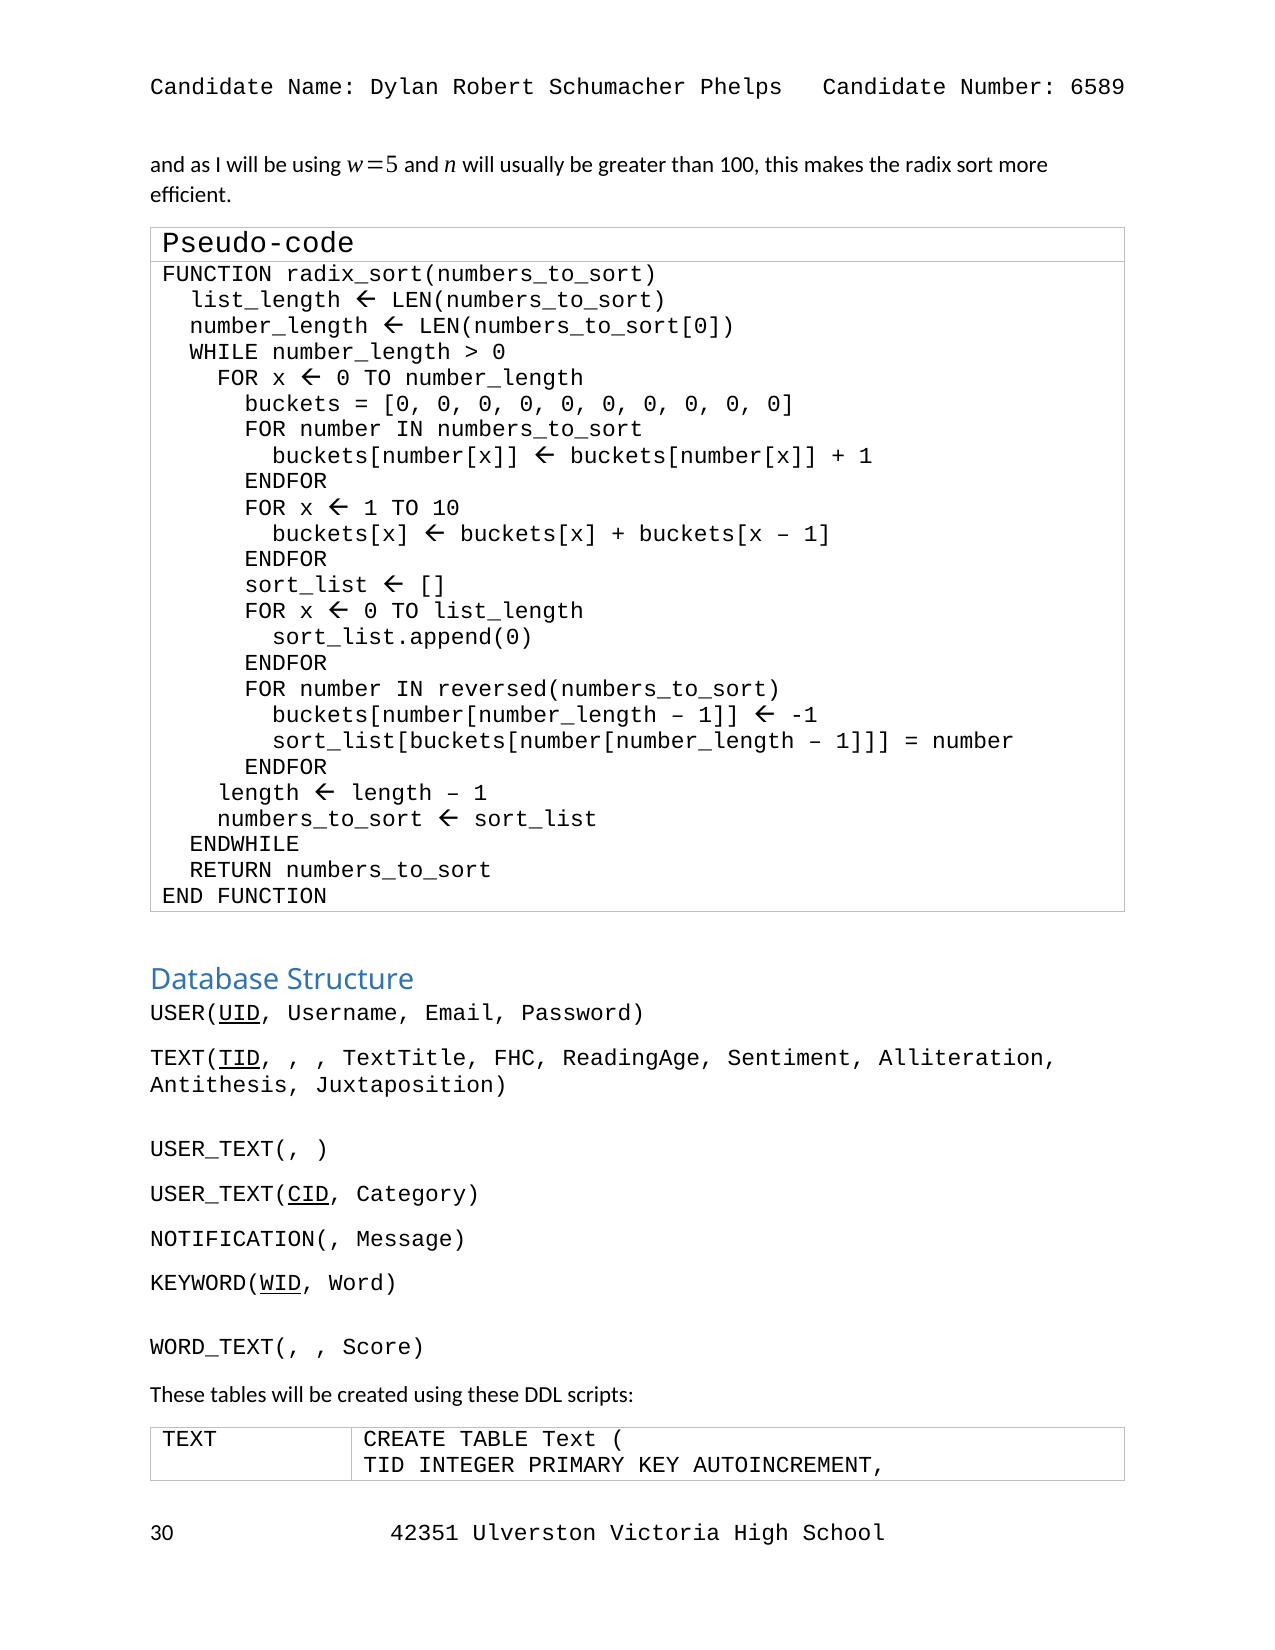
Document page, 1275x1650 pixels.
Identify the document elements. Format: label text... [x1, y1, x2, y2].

text WORD_TEXT(, , Score) [150, 1316, 1125, 1361]
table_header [352, 1428, 1124, 1480]
table_header Pseudo-code [151, 228, 1124, 261]
text USER(UID, Username, Email, Password) [150, 1001, 1125, 1027]
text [150, 150, 1125, 208]
subtitle Database Structure [150, 958, 1125, 998]
text These tables will be created using these DDL scripts: [150, 1380, 1125, 1408]
text KEYWORD(WID, Word) [150, 1271, 1125, 1297]
text USER_TEXT(, ) [150, 1118, 1125, 1164]
table_header TEXT [151, 1428, 351, 1480]
text NOTIFICATION(, Message) [150, 1227, 1125, 1253]
text USER_TEXT(CID, Category) [150, 1182, 1125, 1208]
table_cell FUNCTION radix_sort(numbers_to_sort) list_length LEN(numbers_to_sort) number_length LEN(numbers_to_sort[0]) WHILE number_length > 0 FOR x 0 TO number_length buckets = [0, 0, 0, 0, 0, 0, 0, 0, 0, 0] FOR number IN numbers_to_sort buckets[number[x]] buckets[number[x]] + 1 ENDFOR FOR x 1 TO 10 buckets[x] buckets[x] + buckets[x – 1] ENDFOR sort_list [] FOR x 0 TO list_length sort_list.append(0) ENDFOR FOR number IN reversed(numbers_to_sort) buckets[number[number_length – 1]] -1 sort_list[buckets[number[number_length – 1]]] = number ENDFOR length length – 1 numbers_to_sort sort_list ENDWHILE RETURN numbers_to_sort END FUNCTION [151, 262, 1124, 911]
text TEXT(TID, , , TextTitle, FHC, ReadingAge, Sentiment, Alliteration, Antithesis, Juxtaposition) [150, 1046, 1125, 1100]
